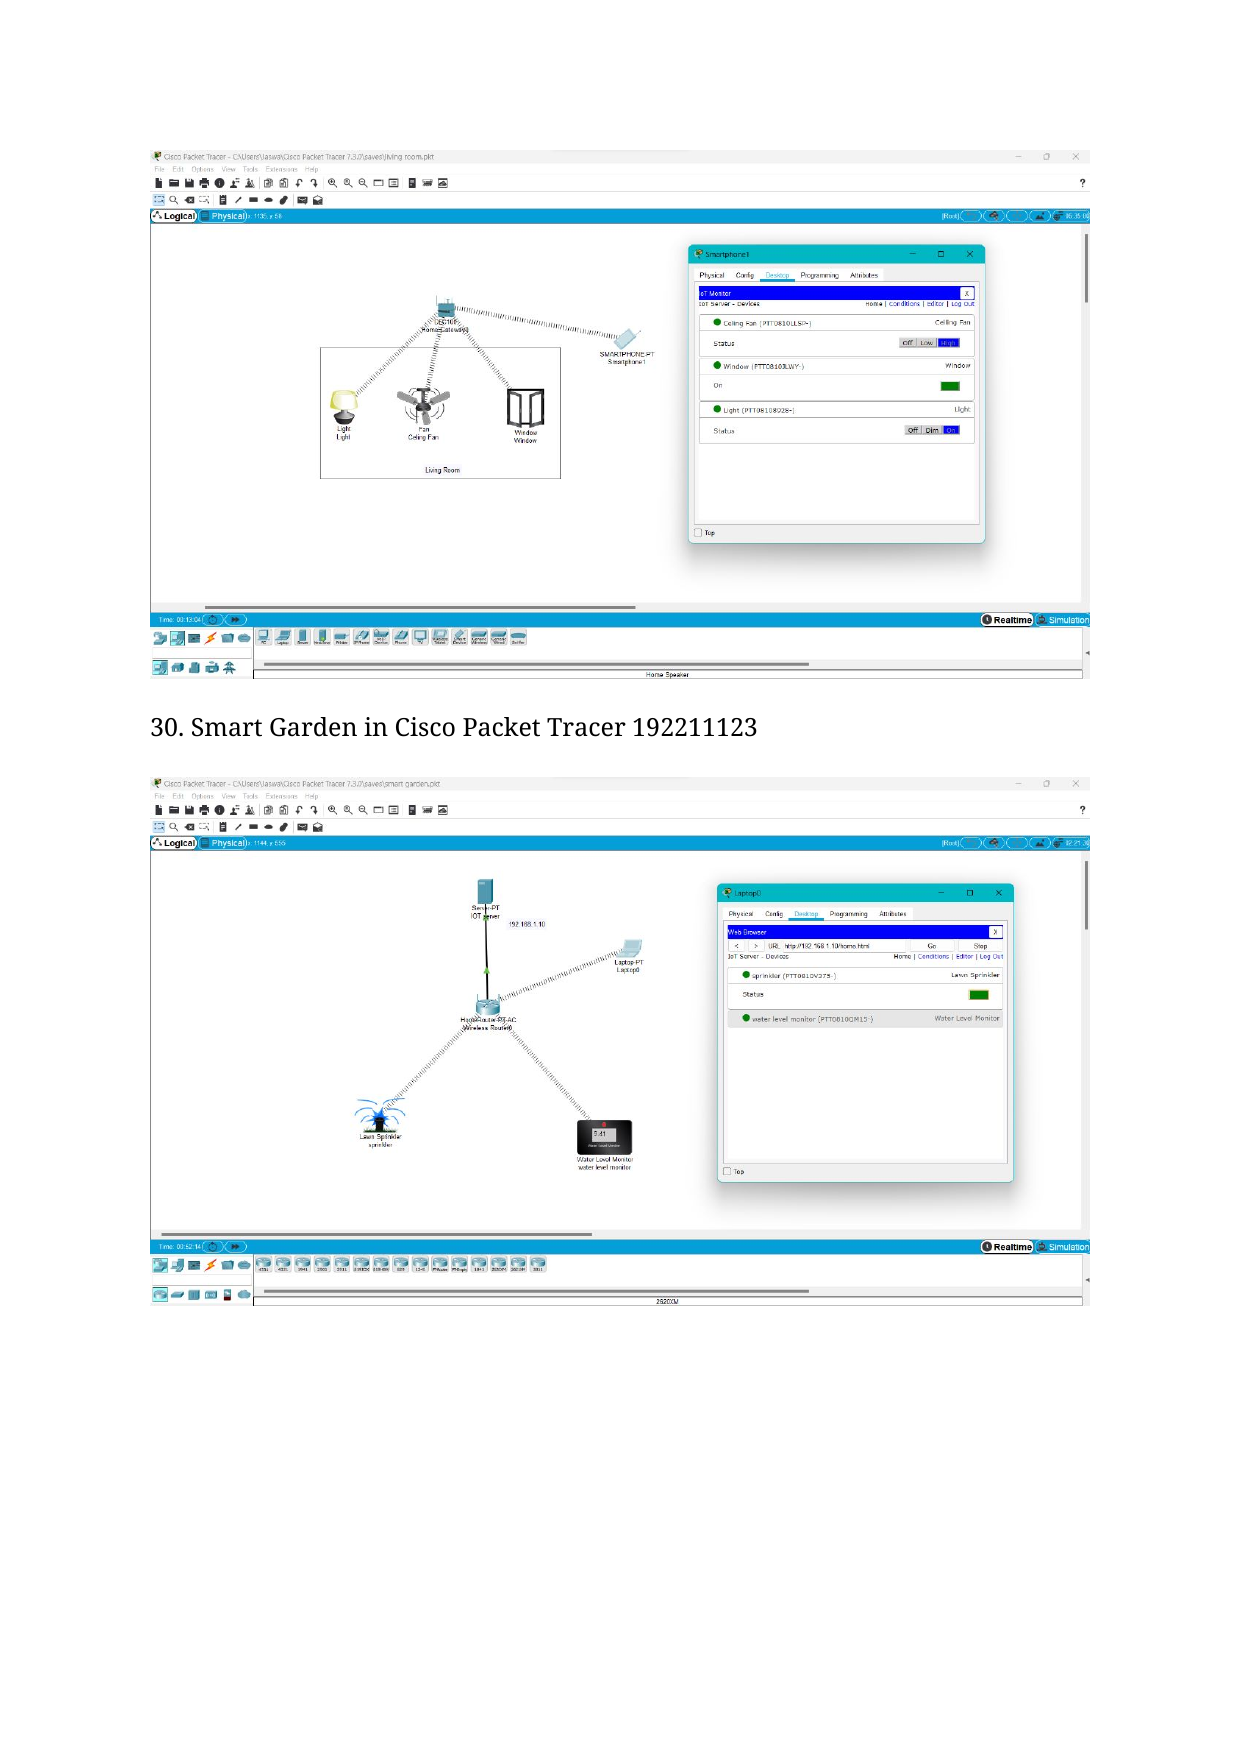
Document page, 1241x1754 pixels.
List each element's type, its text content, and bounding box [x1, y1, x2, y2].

picture [1050, 616, 1090, 623]
picture [1050, 1243, 1090, 1250]
picture [160, 1245, 173, 1249]
text 30. Smart Garden in Cisco Packet Tracer 192211123 [150, 709, 1090, 743]
picture [150, 150, 1090, 679]
picture [150, 777, 1090, 1306]
